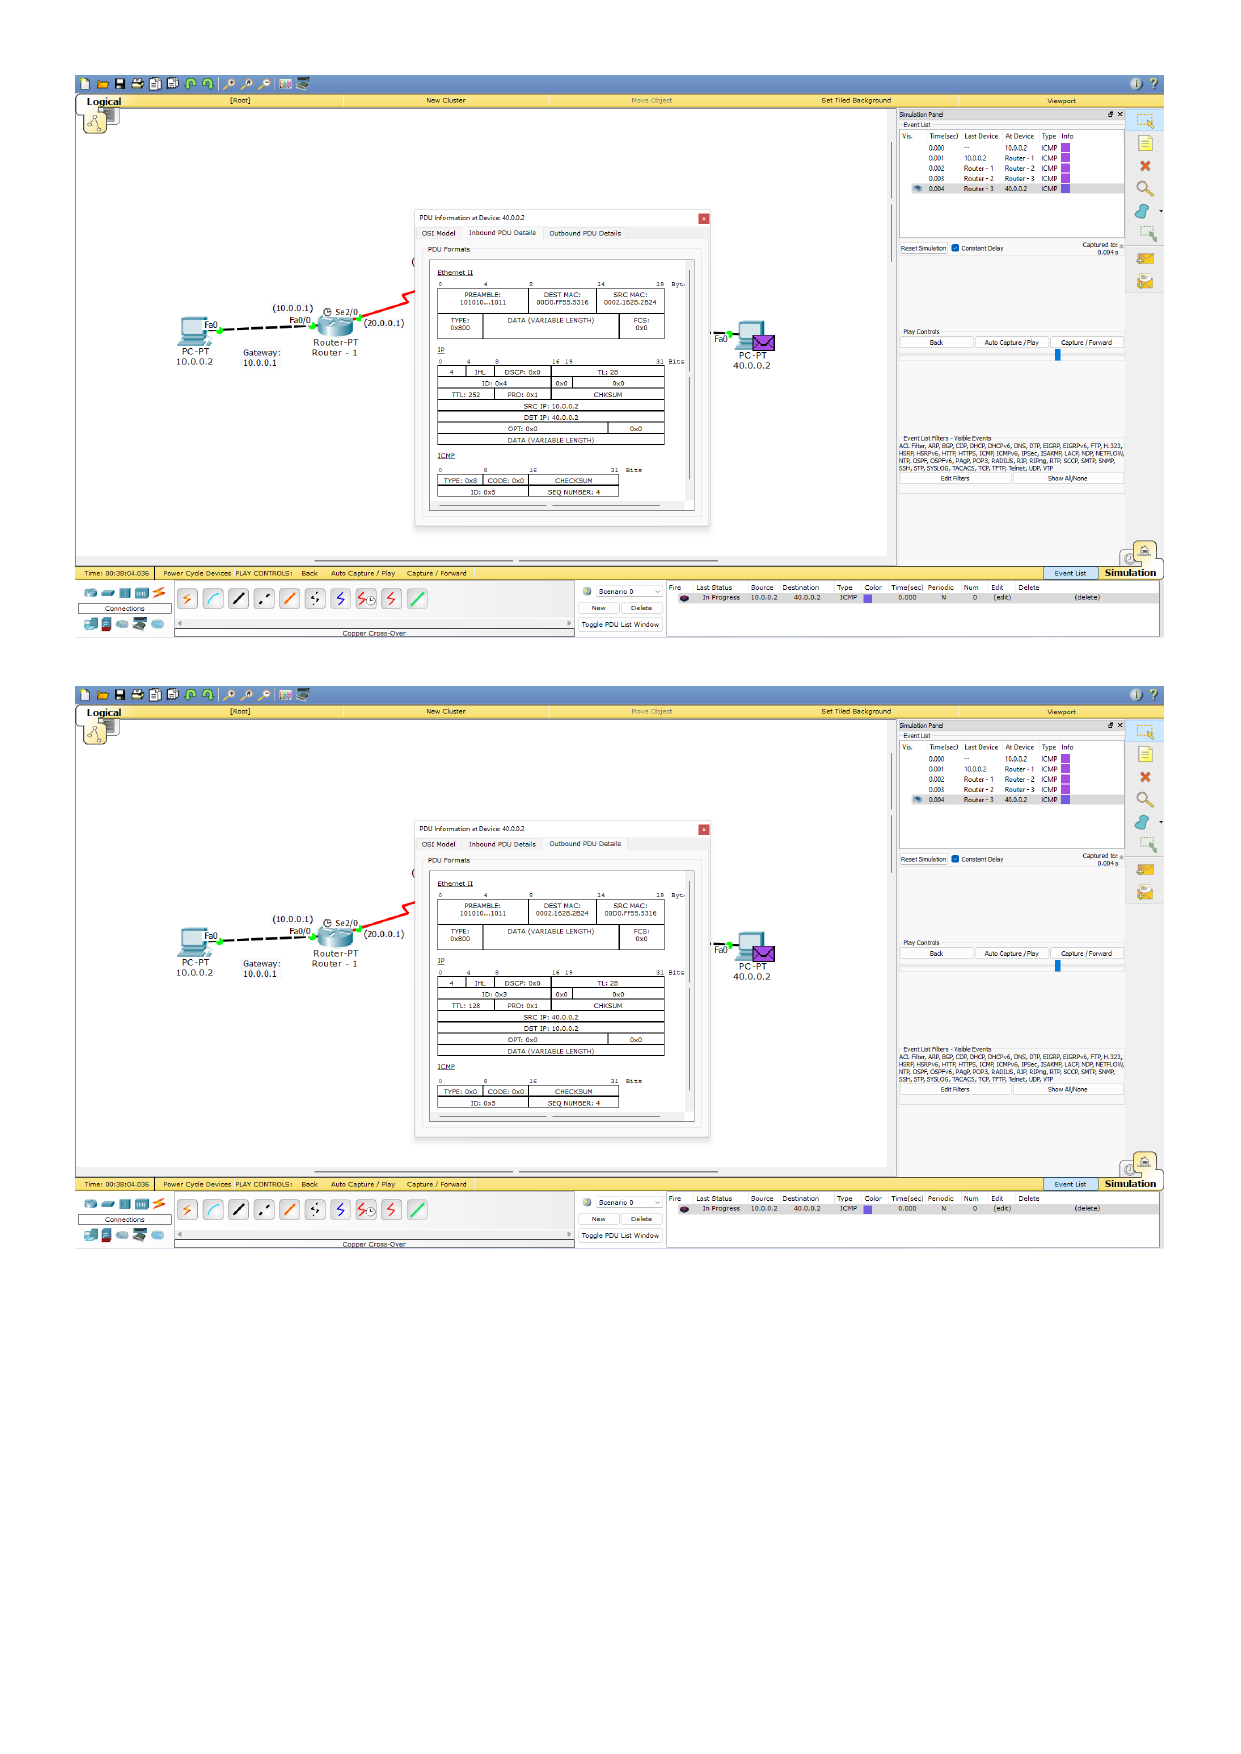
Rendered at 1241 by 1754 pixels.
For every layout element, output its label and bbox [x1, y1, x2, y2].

picture [75, 685, 1164, 1249]
picture [75, 75, 1164, 638]
